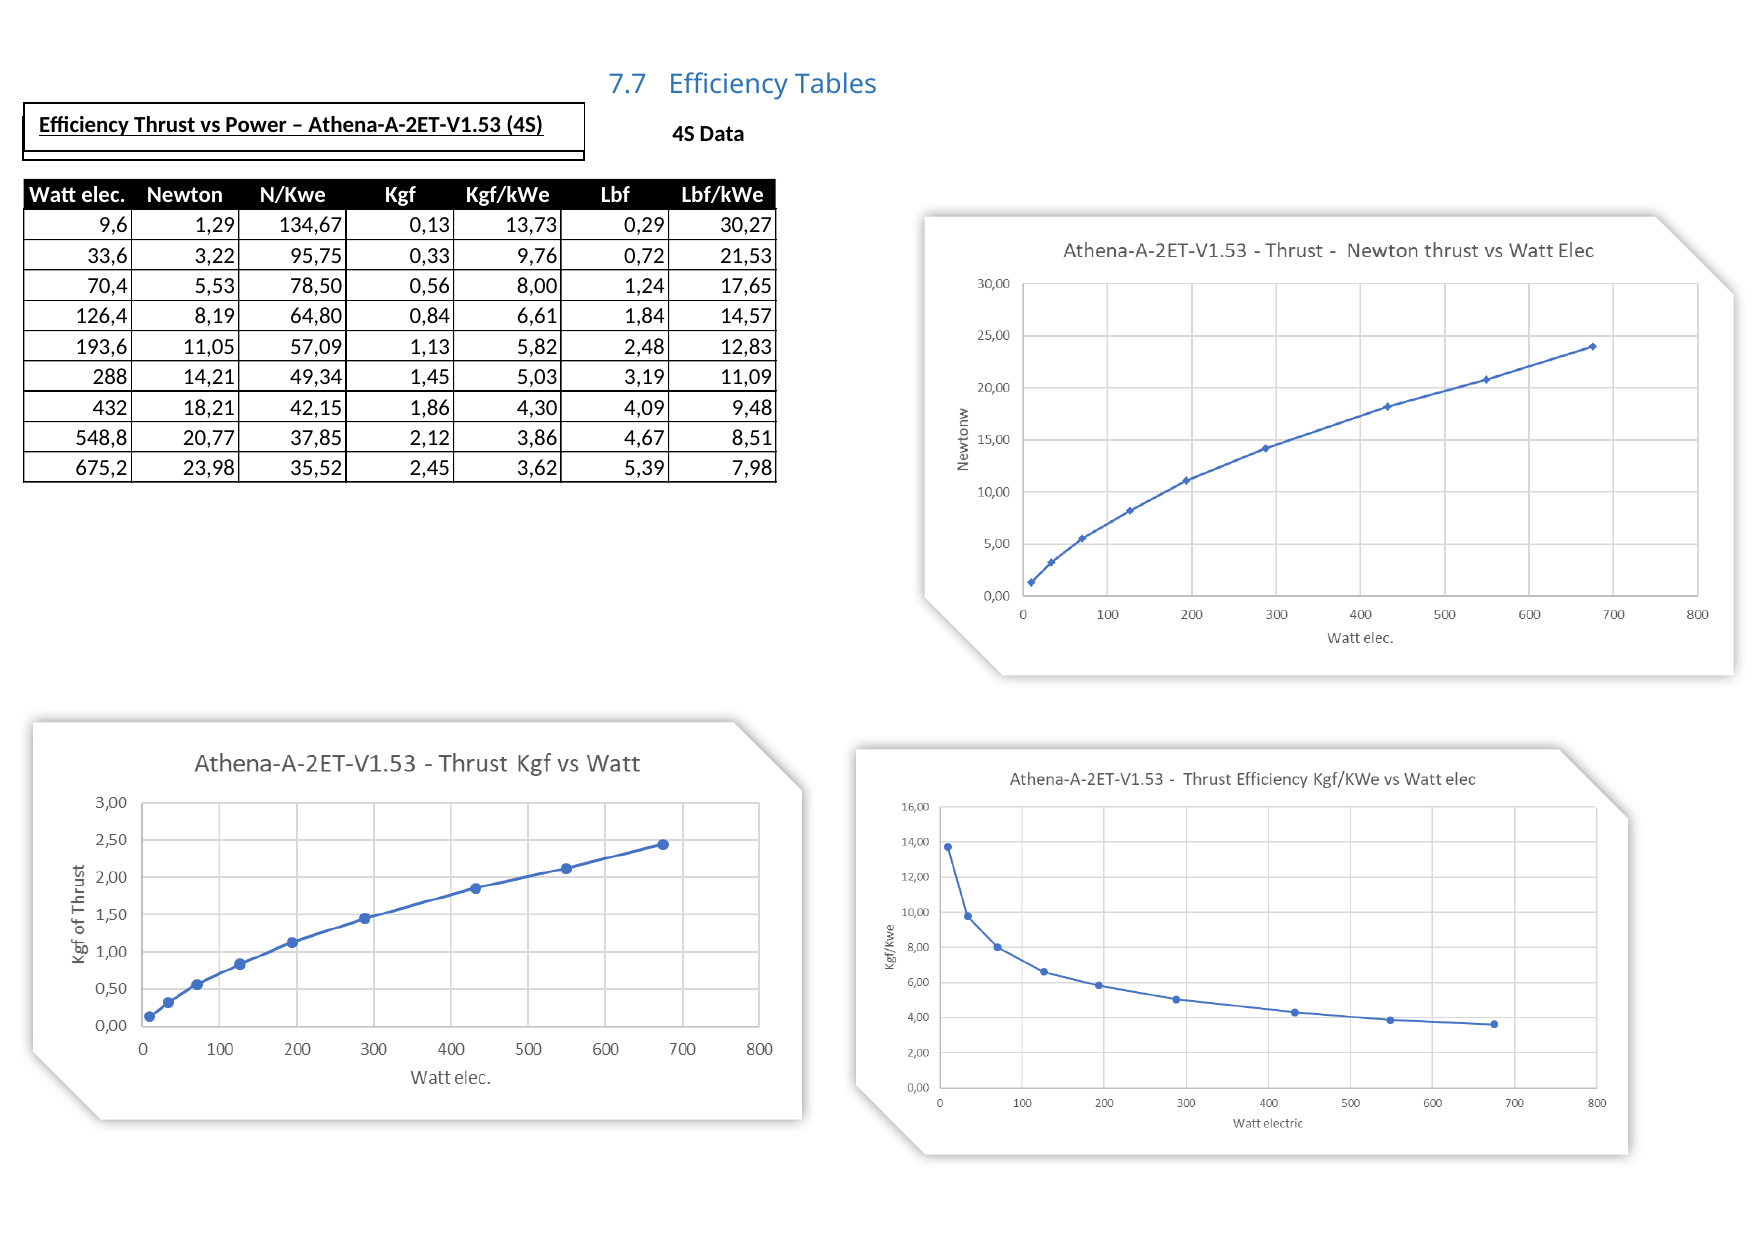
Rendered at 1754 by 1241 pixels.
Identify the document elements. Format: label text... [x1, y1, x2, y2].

picture [48, 737, 787, 1105]
subtitle Efficiency Tables [75, 64, 1679, 101]
picture [871, 764, 1613, 1140]
picture [940, 232, 1719, 660]
